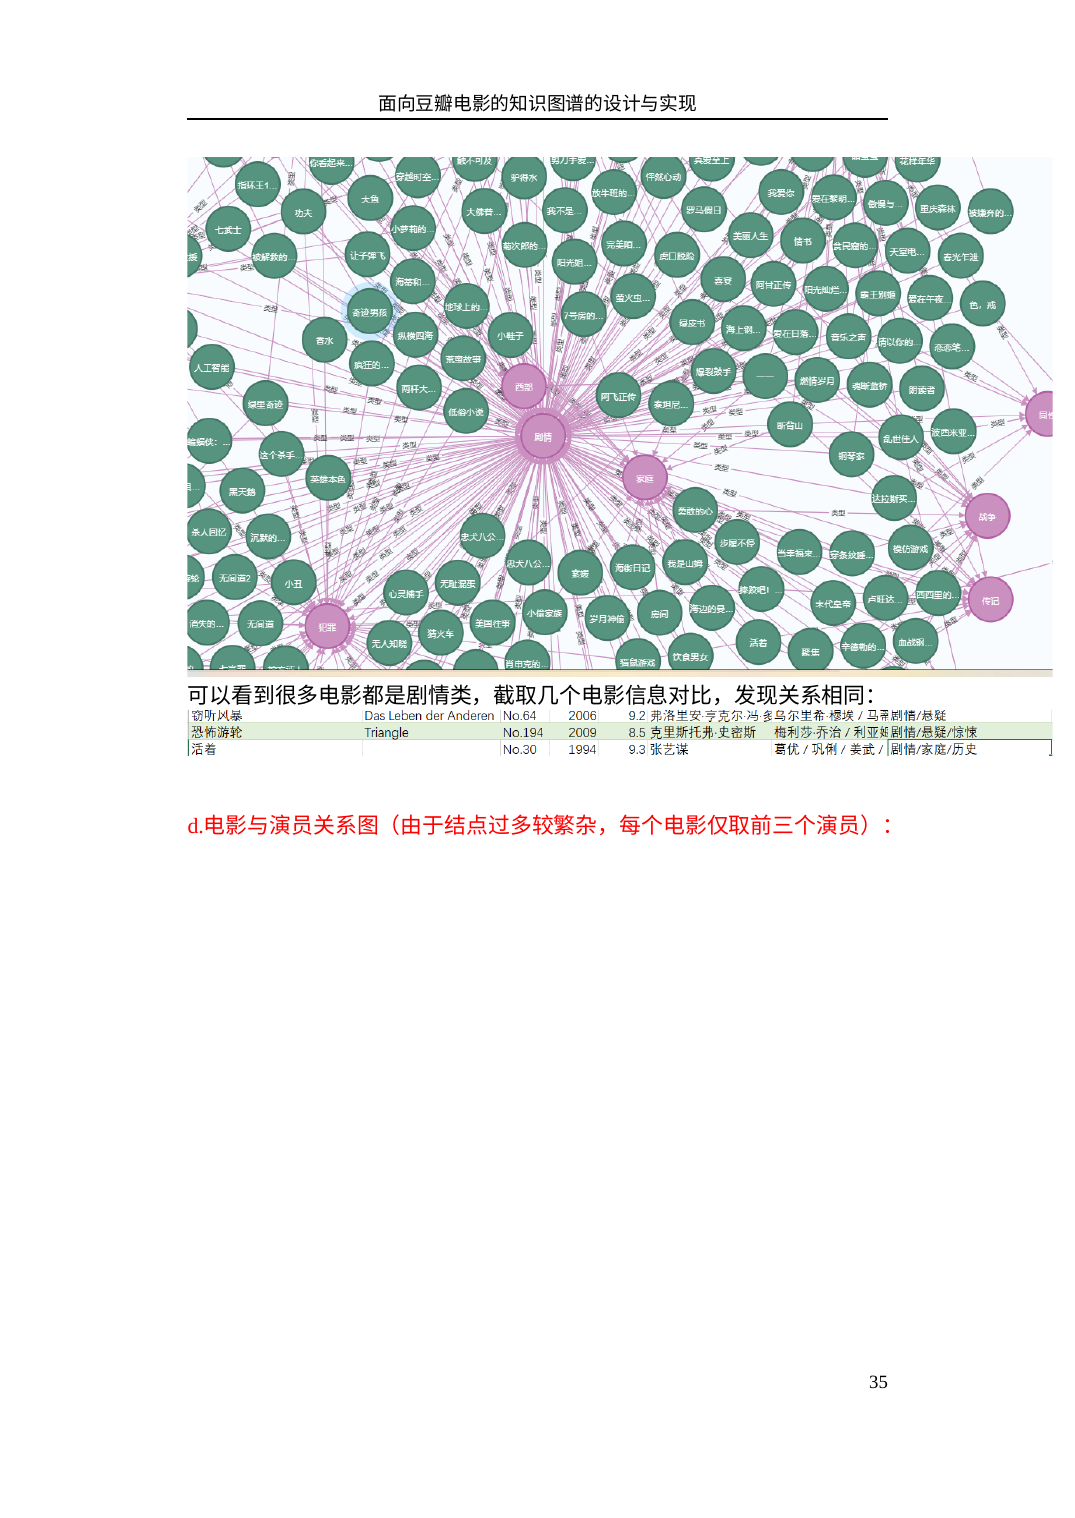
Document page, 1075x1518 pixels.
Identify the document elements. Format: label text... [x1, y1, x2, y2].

picture [187, 710, 1053, 756]
text 可以看到很多电影都是剧情类，截取几个电影信息对比，发现关系相同： [187, 678, 888, 710]
picture [187, 157, 1053, 677]
list d.电影与演员关系图（由于结点过多较繁杂，每个电影仅取前三个演员）： [187, 808, 888, 840]
